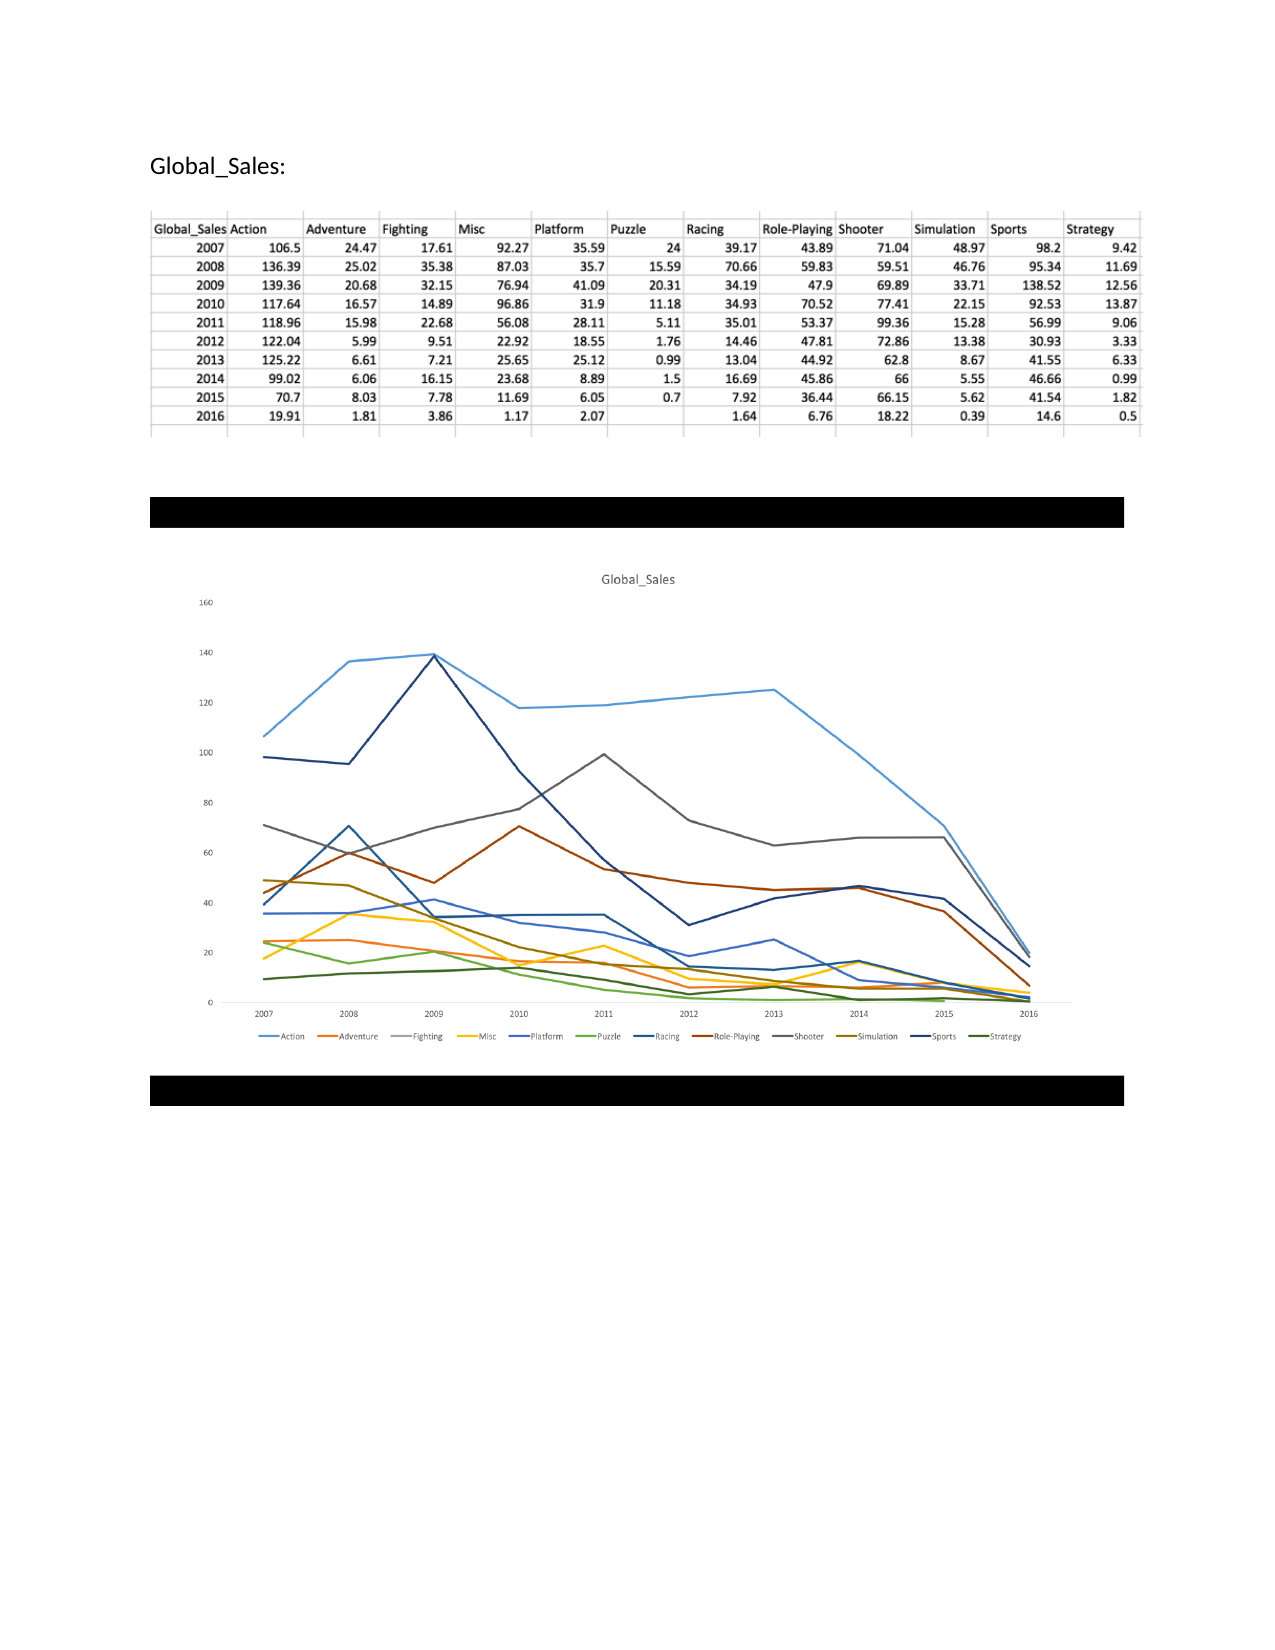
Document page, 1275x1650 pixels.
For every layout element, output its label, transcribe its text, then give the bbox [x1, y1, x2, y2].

picture [150, 497, 1125, 1106]
picture [150, 211, 1144, 437]
text Global_Sales: [150, 150, 1125, 181]
